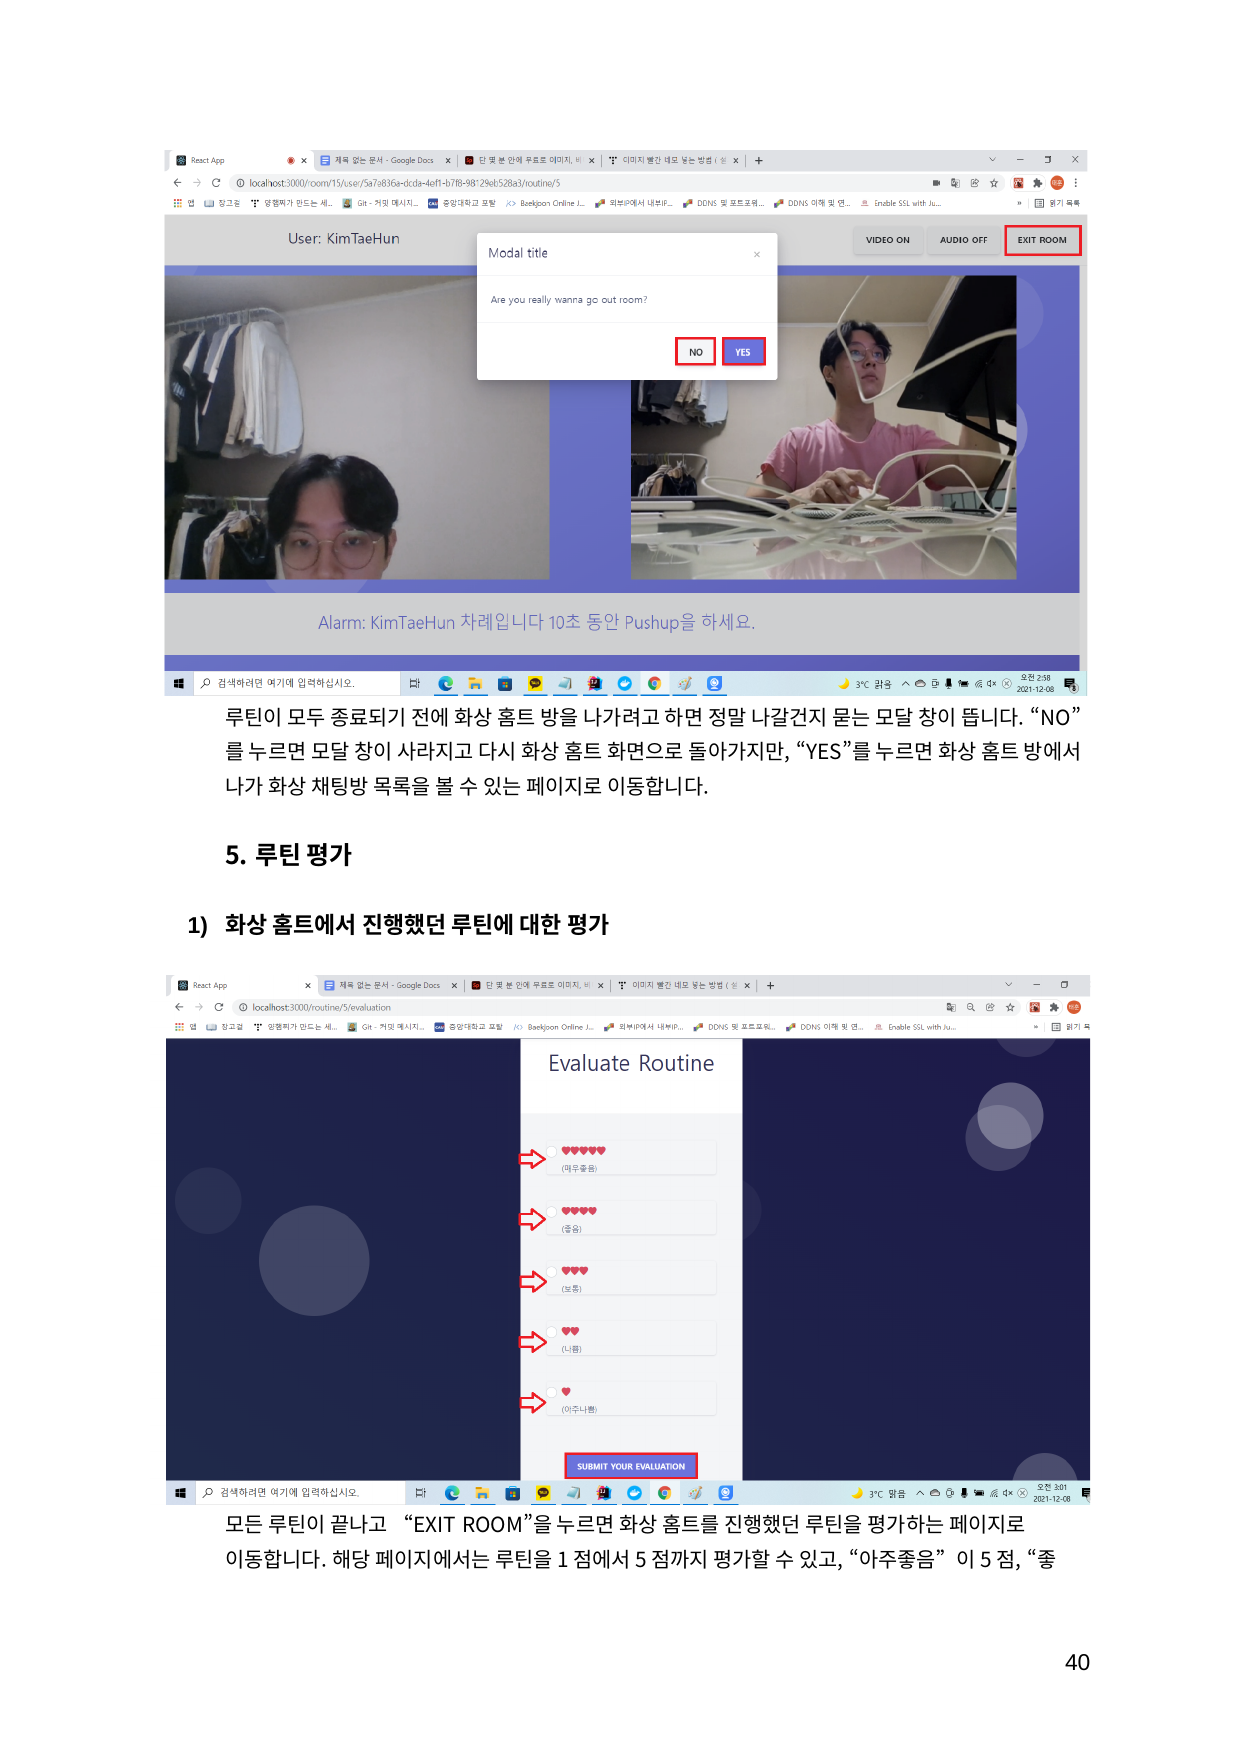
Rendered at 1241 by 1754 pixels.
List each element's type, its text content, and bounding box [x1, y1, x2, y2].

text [225, 1508, 1090, 1573]
text 루틴이 모두 종료되기 전에 화상 홈트 방을 나가려고 하면 정말 나갈건지 묻는 모달 창이 뜹니다. “NO”를 누르면 모달 창이 사라지고 다시 화상 홈트 화면으로 돌아가지만, “YES”를 누르면 화상 홈트 방에서 나가 화상 채팅방 목록을 볼 수 있는 페이지로 이동합니다. [225, 701, 1090, 800]
picture [150, 975, 1091, 1505]
list 화상 홈트에서 진행했던 루틴에 대한 평가 [187, 907, 1090, 940]
text 5. 루틴 평가 [225, 835, 1090, 871]
picture [150, 150, 1088, 697]
